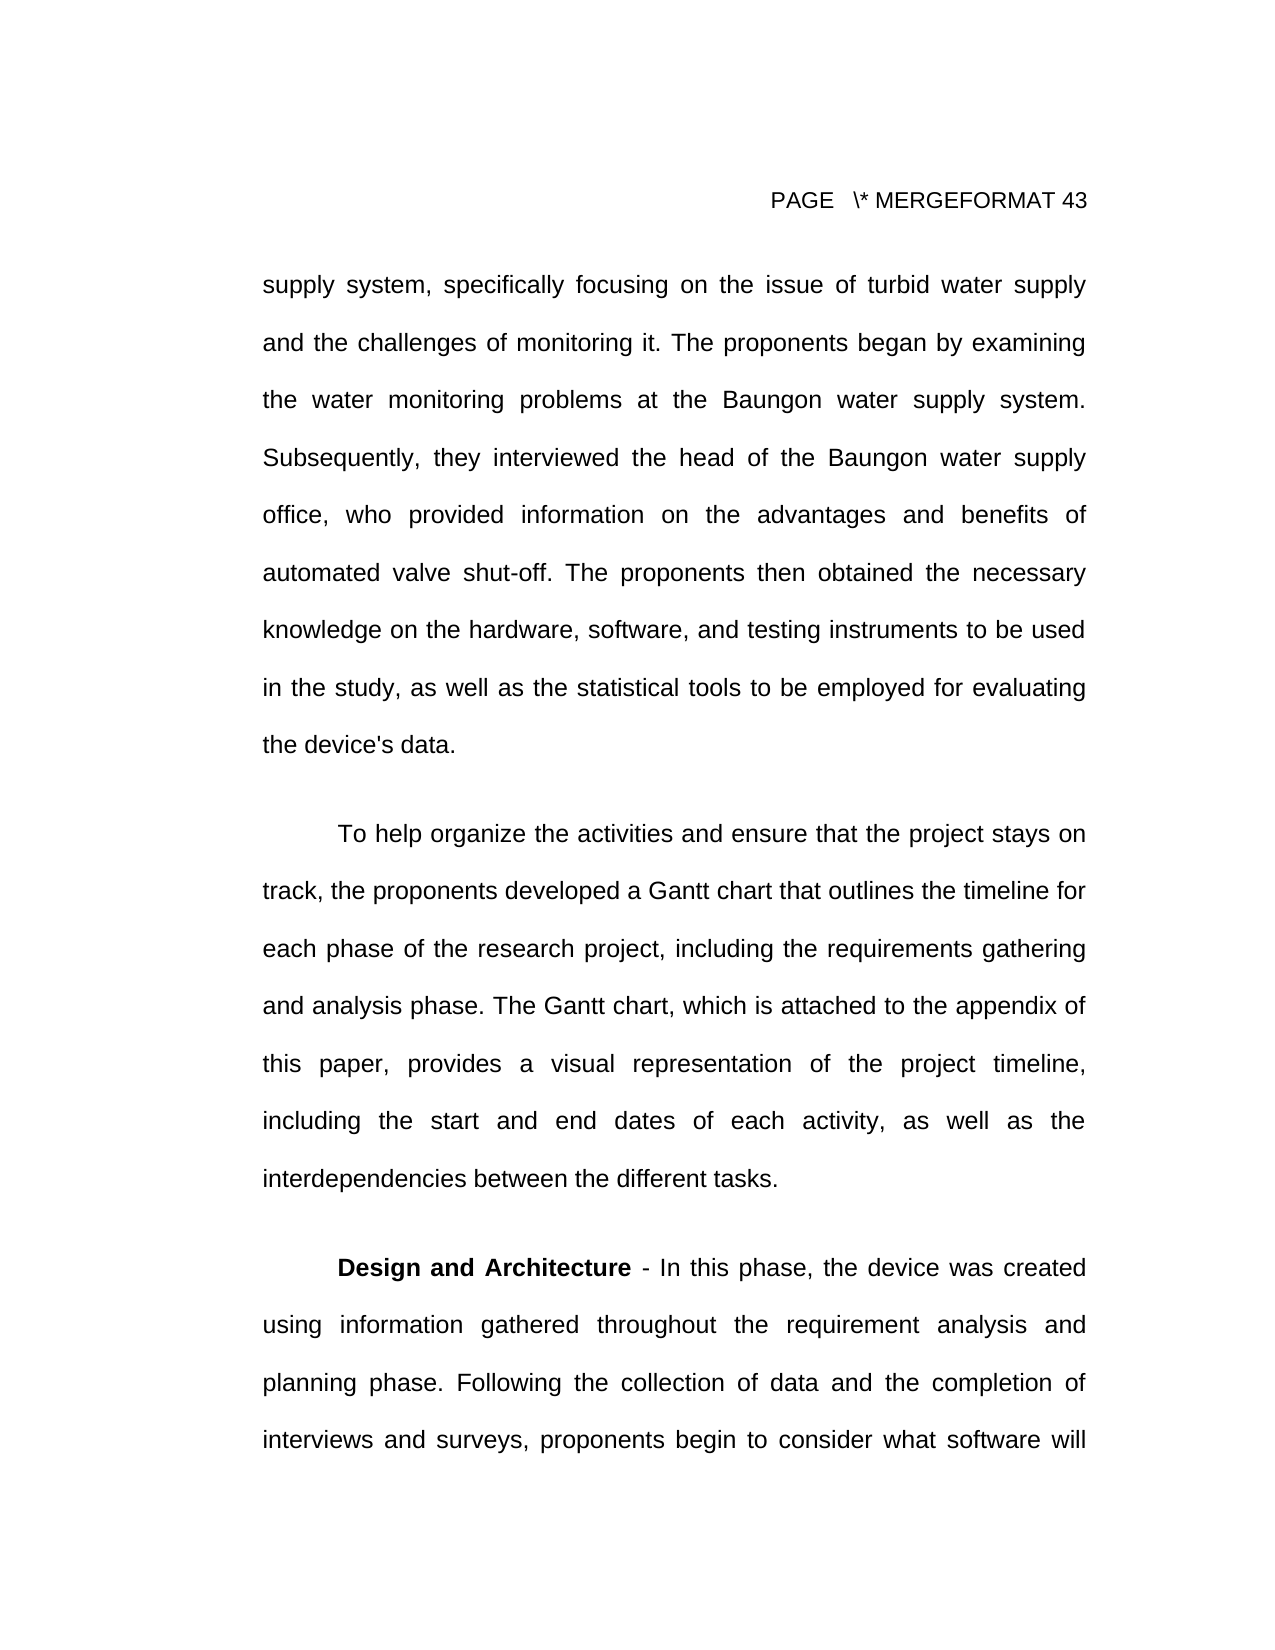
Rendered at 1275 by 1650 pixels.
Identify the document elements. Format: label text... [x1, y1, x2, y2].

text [262, 270, 1087, 759]
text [262, 1252, 1087, 1454]
text To help organize the activities and ensure that the project stays on track, the proponents developed a Gantt chart that outlines the timeline for each phase of the research project, including the requirements gathering and analysis phase. The Gantt chart, which is attached to the appendix of this paper, provides a visual representation of the project timeline, including the start and end dates of each activity, as well as the interdependencies between the different tasks. [262, 819, 1087, 1192]
